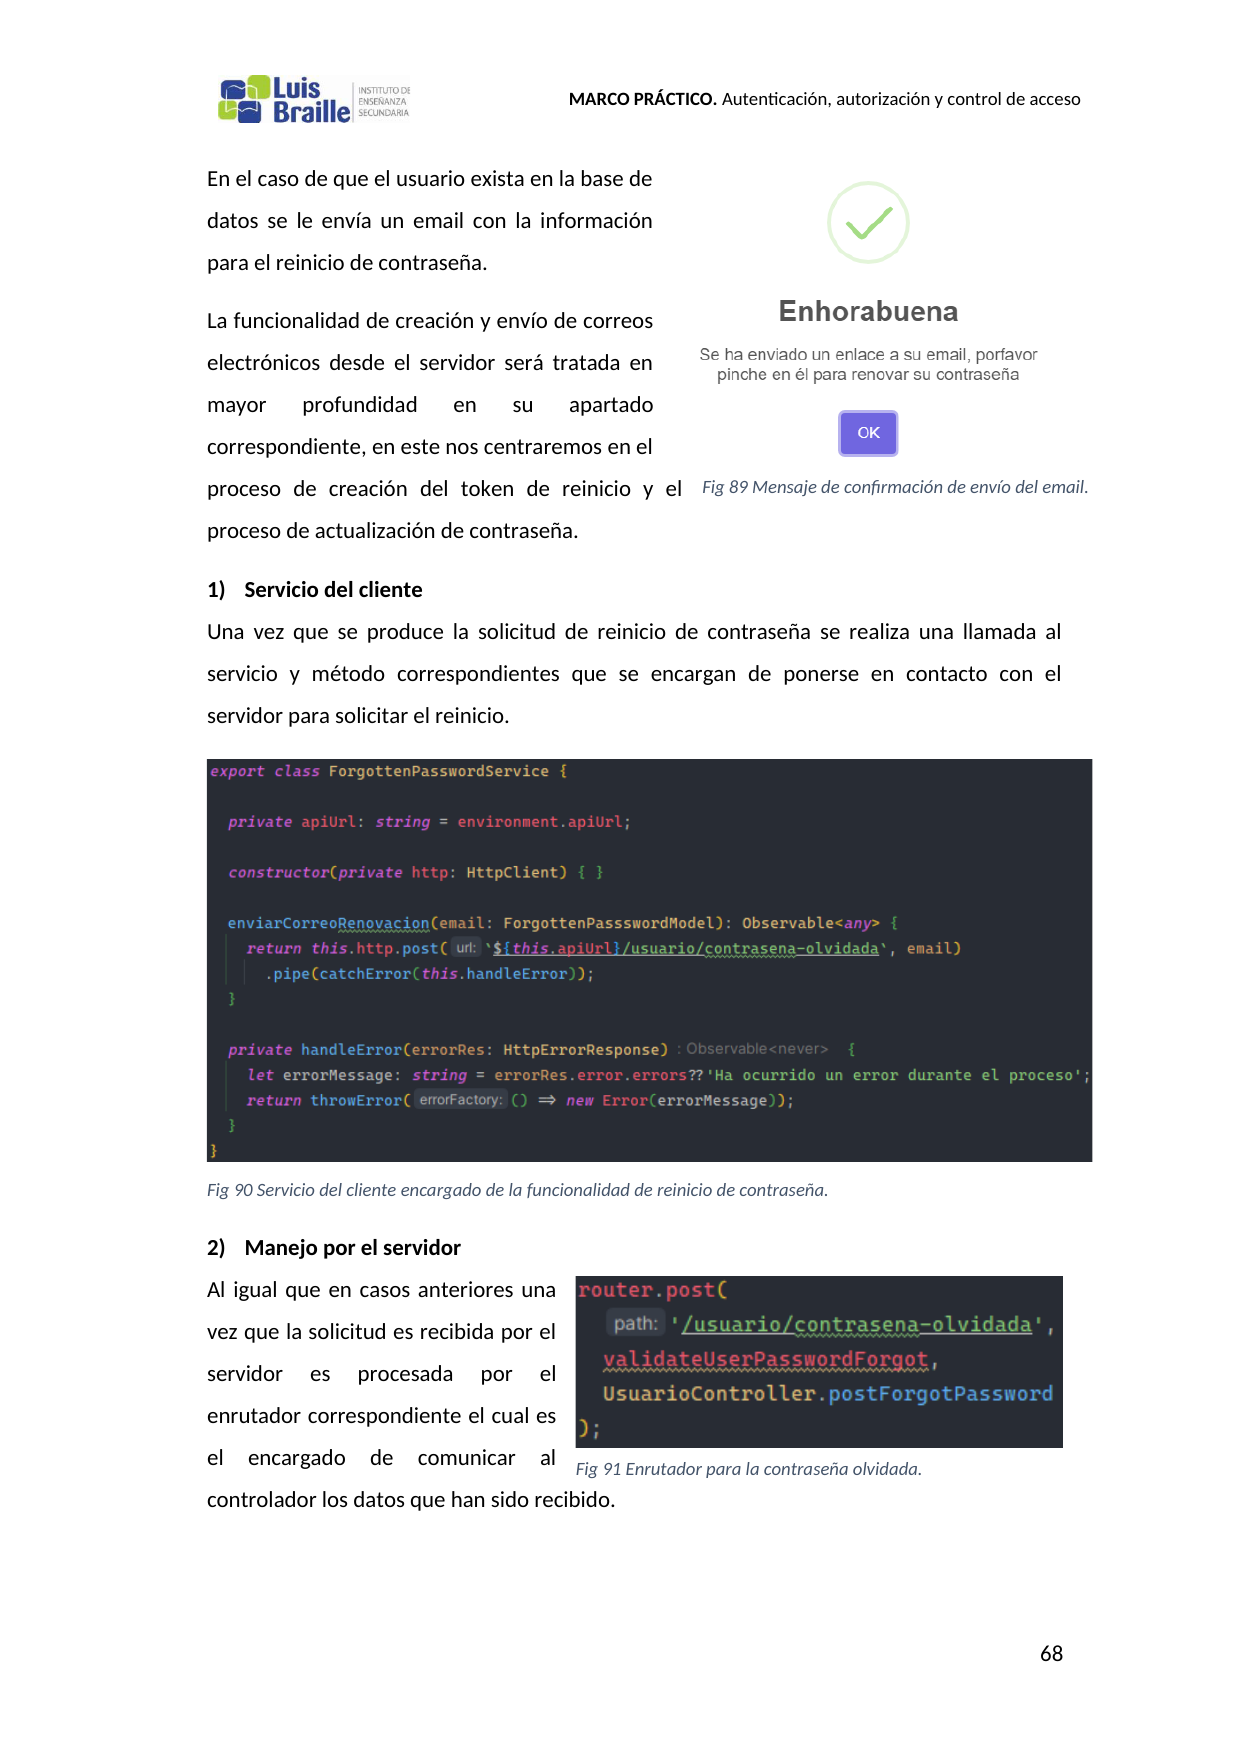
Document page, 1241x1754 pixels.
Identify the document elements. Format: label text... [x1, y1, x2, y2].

picture [206, 759, 1093, 1162]
list Servicio del cliente [207, 575, 1063, 603]
text La funcionalidad de creación y envío de correos electrónicos desde el servidor será tratada en mayor profundidad en su apartado correspondiente, en este nos centraremos en el proceso de creación del token de reinicio y el proceso de actualización de contraseña. [207, 306, 1063, 544]
picture [575, 1276, 1063, 1448]
text En el caso de que el usuario exista en la base de datos se le envía un email con la información para el reinicio de contraseña. [207, 164, 672, 276]
text Una vez que se produce la solicitud de reinicio de contraseña se realiza una llamada al servicio y método correspondientes que se encargan de ponerse en contacto con el servidor para solicitar el reinicio. [207, 617, 1063, 729]
text Fig 90 Servicio del cliente encargado de la funcionalidad de reinicio de contraseña. [207, 1178, 1063, 1201]
picture [672, 163, 1063, 466]
list Manejo por el servidor [207, 1233, 1063, 1261]
